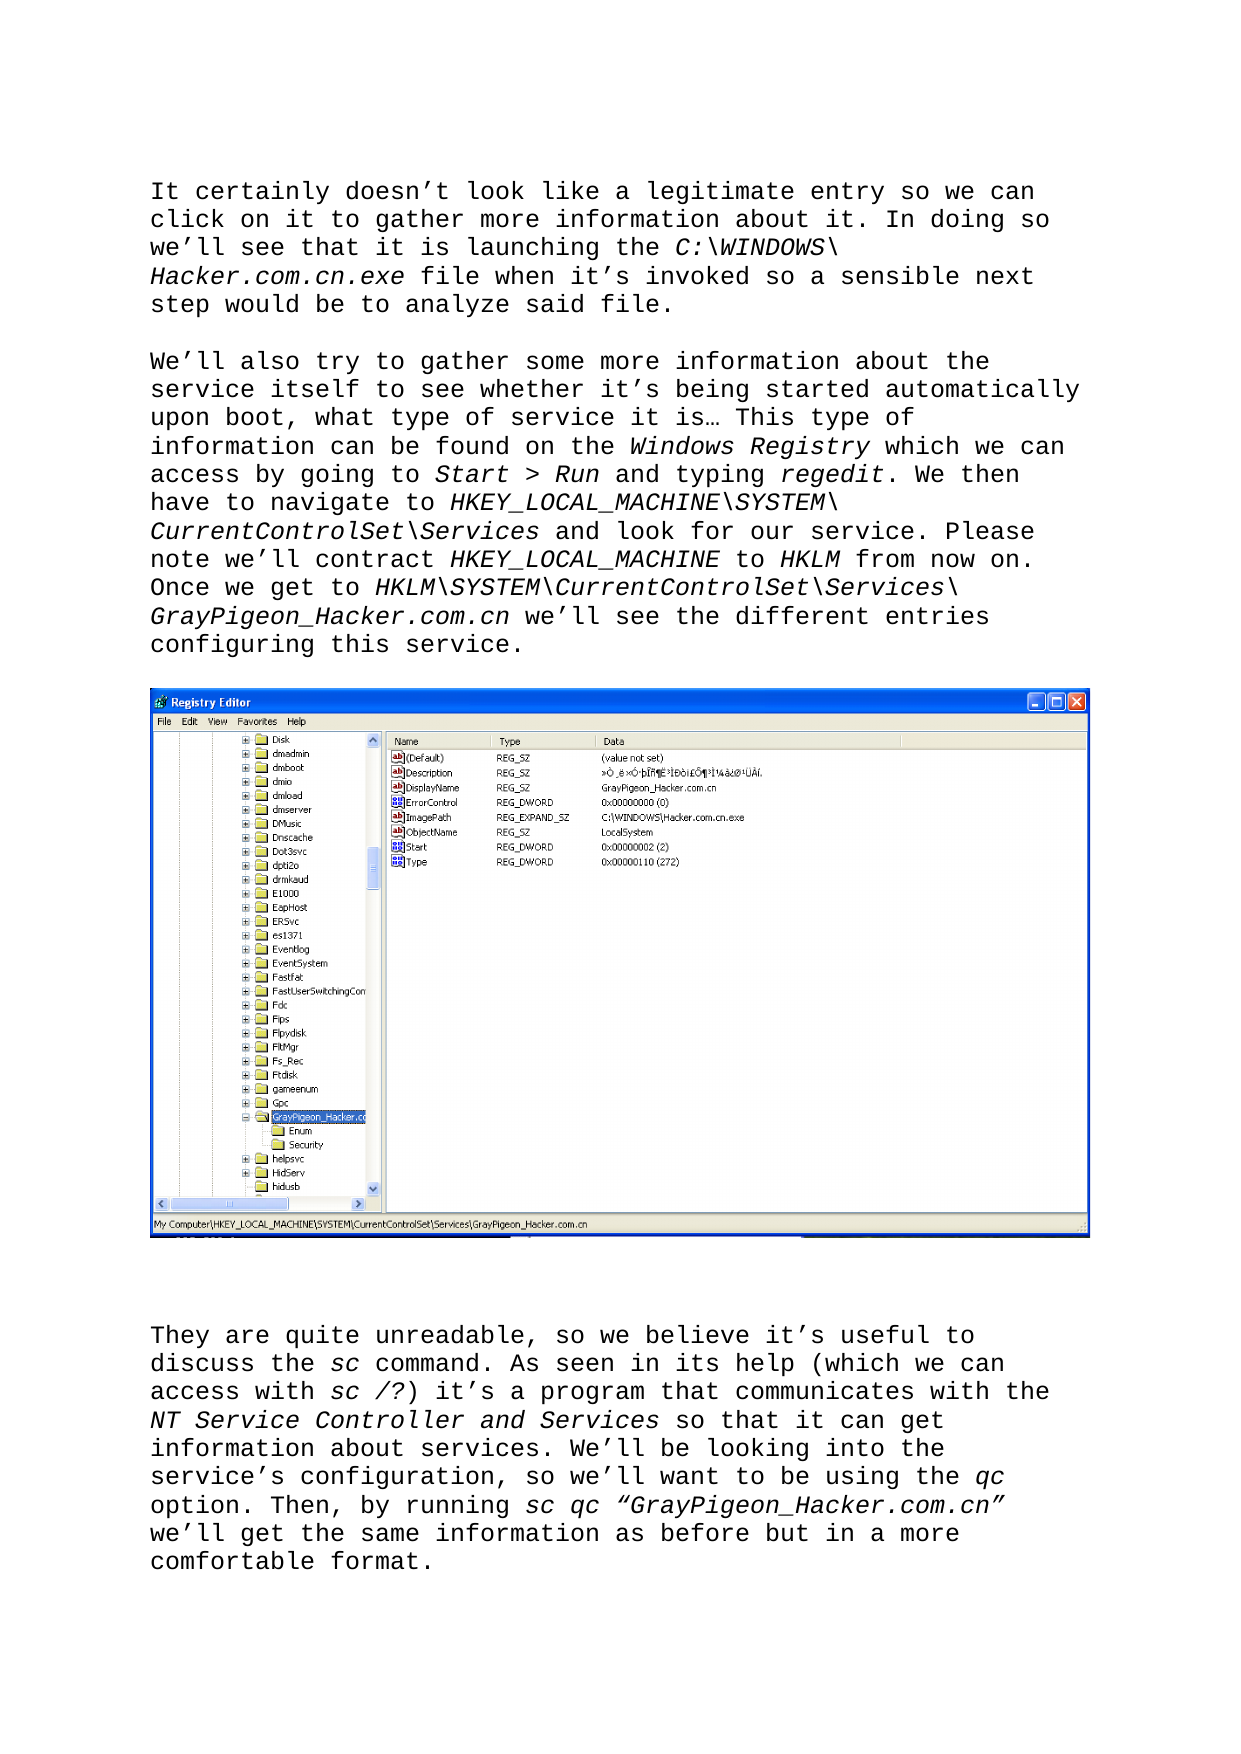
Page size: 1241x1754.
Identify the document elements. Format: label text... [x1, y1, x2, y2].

text It certainly doesn’t look like a legitimate entry so we can click on it to gather more information about it. In doing so we’ll see that it is launching the C:\WINDOWS\Hacker.com.cn.exe file when it’s invoked so a sensible next step would be to analyze said file. [150, 178, 1090, 320]
text We’ll also try to gather some more information about the service itself to see whether it’s being started automatically upon boot, what type of service it is… This type of information can be found on the Windows Registry which we can access by going to Start > Run and typing regedit. We then have to navigate to HKEY_LOCAL_MACHINE\SYSTEM\CurrentControlSet\Services and look for our service. Please note we’ll contract HKEY_LOCAL_MACHINE to HKLM from now on. Once we get to HKLM\SYSTEM\CurrentControlSet\Services\GrayPigeon_Hacker.com.cn we’ll see the different entries configuring this service. [150, 348, 1090, 660]
text They are quite unreadable, so we believe it’s useful to discuss the sc command. As seen in its help (which we can access with sc /?) it’s a program that communicates with the NT Service Controller and Services so that it can get information about services. We’ll be looking into the service’s configuration, so we’ll want to be using the qc option. Then, by running sc qc “GrayPigeon_Hacker.com.cn” we’ll get the same information as before but in a more comfortable format. [150, 1322, 1090, 1577]
picture [150, 688, 1091, 1238]
